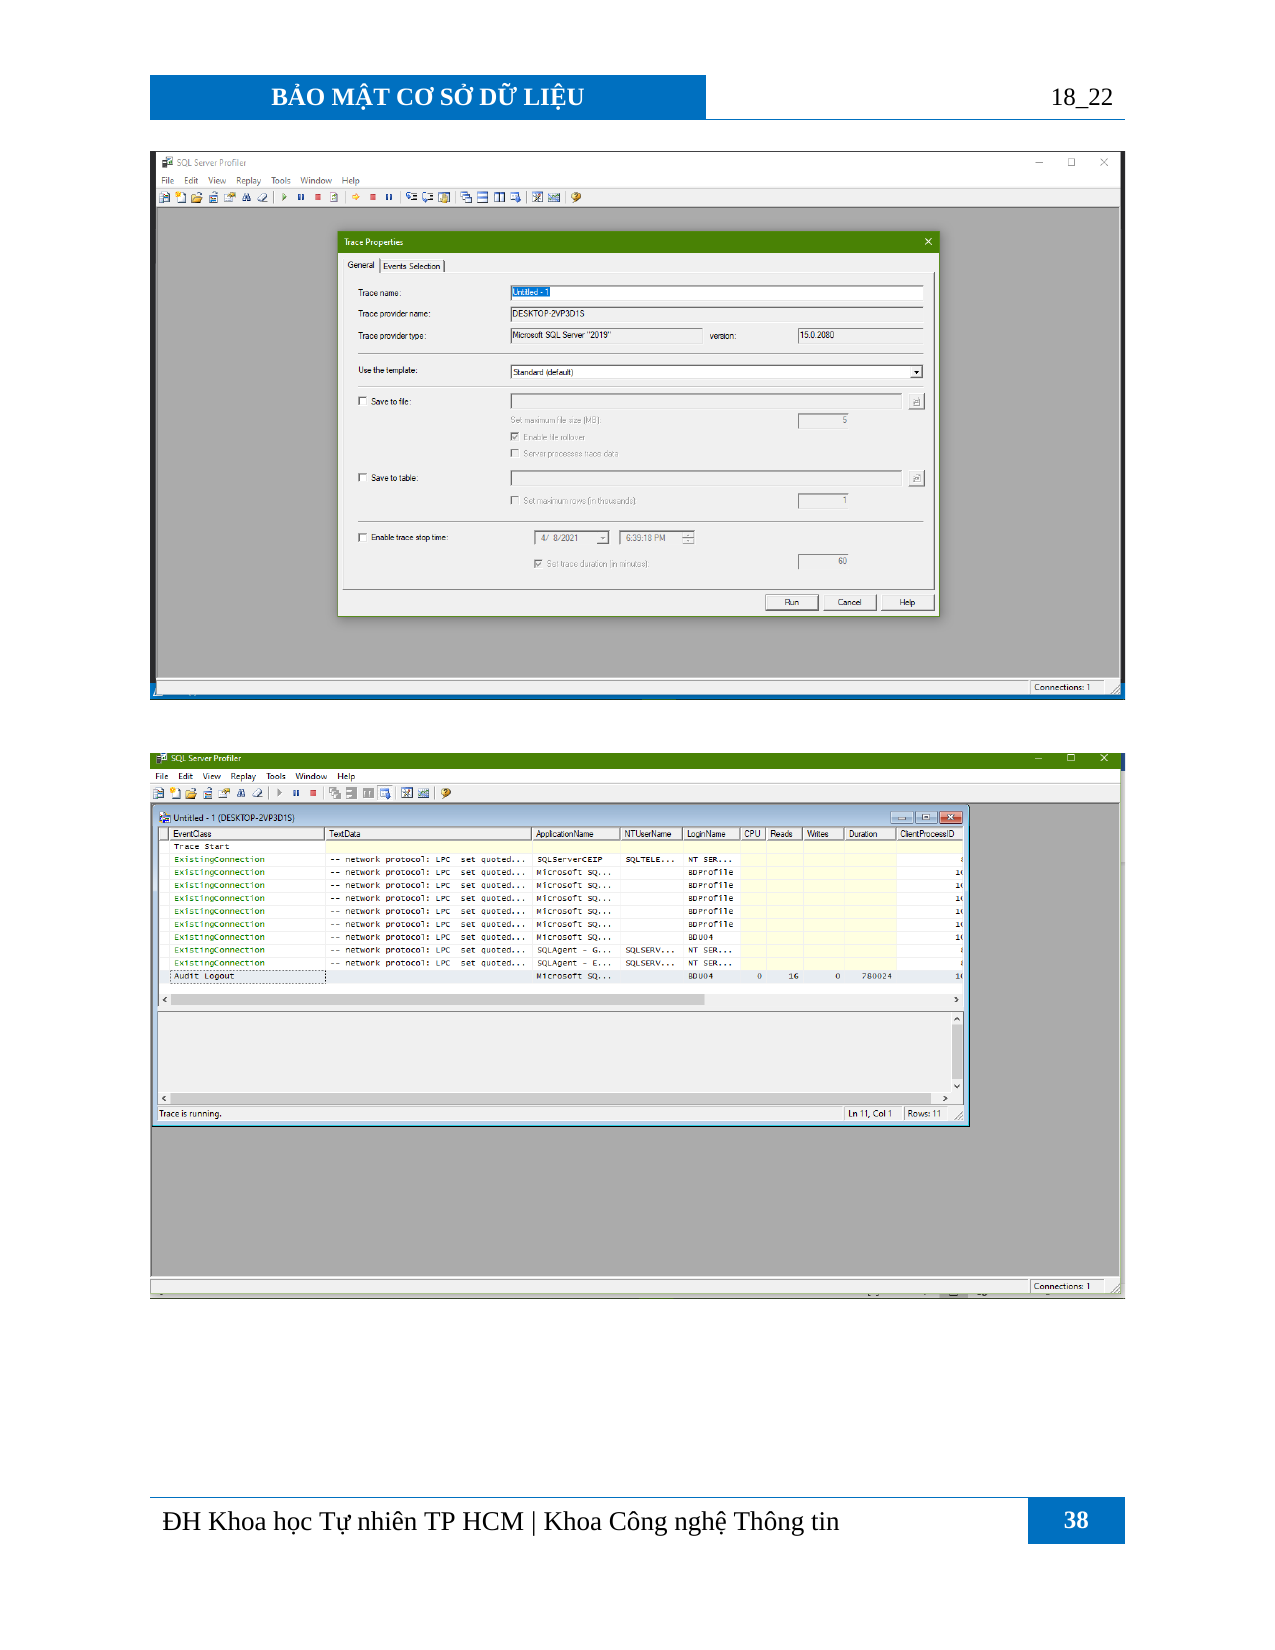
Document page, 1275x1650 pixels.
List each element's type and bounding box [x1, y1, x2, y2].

picture [150, 151, 1125, 700]
picture [150, 753, 1125, 1299]
